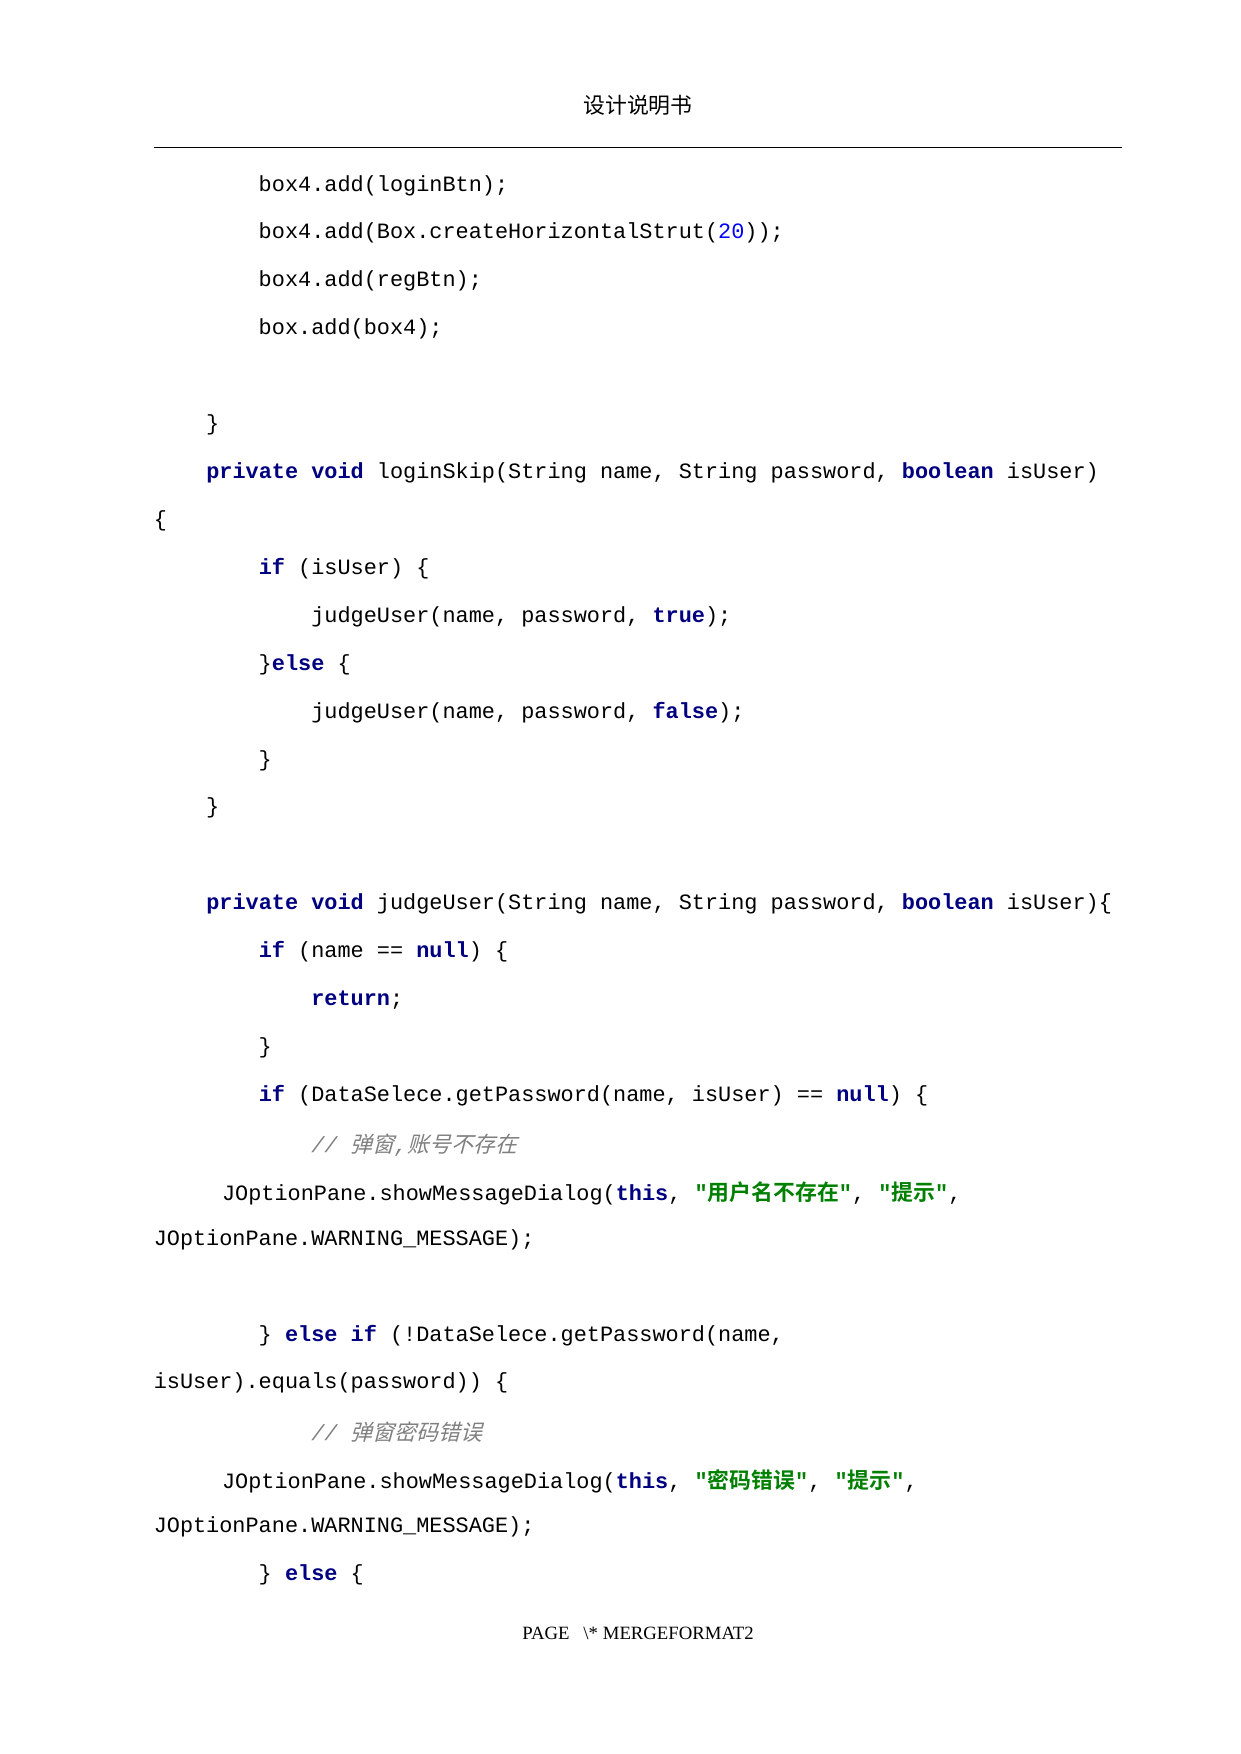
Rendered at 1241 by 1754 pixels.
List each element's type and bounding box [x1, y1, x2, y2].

text [153, 161, 1122, 1599]
